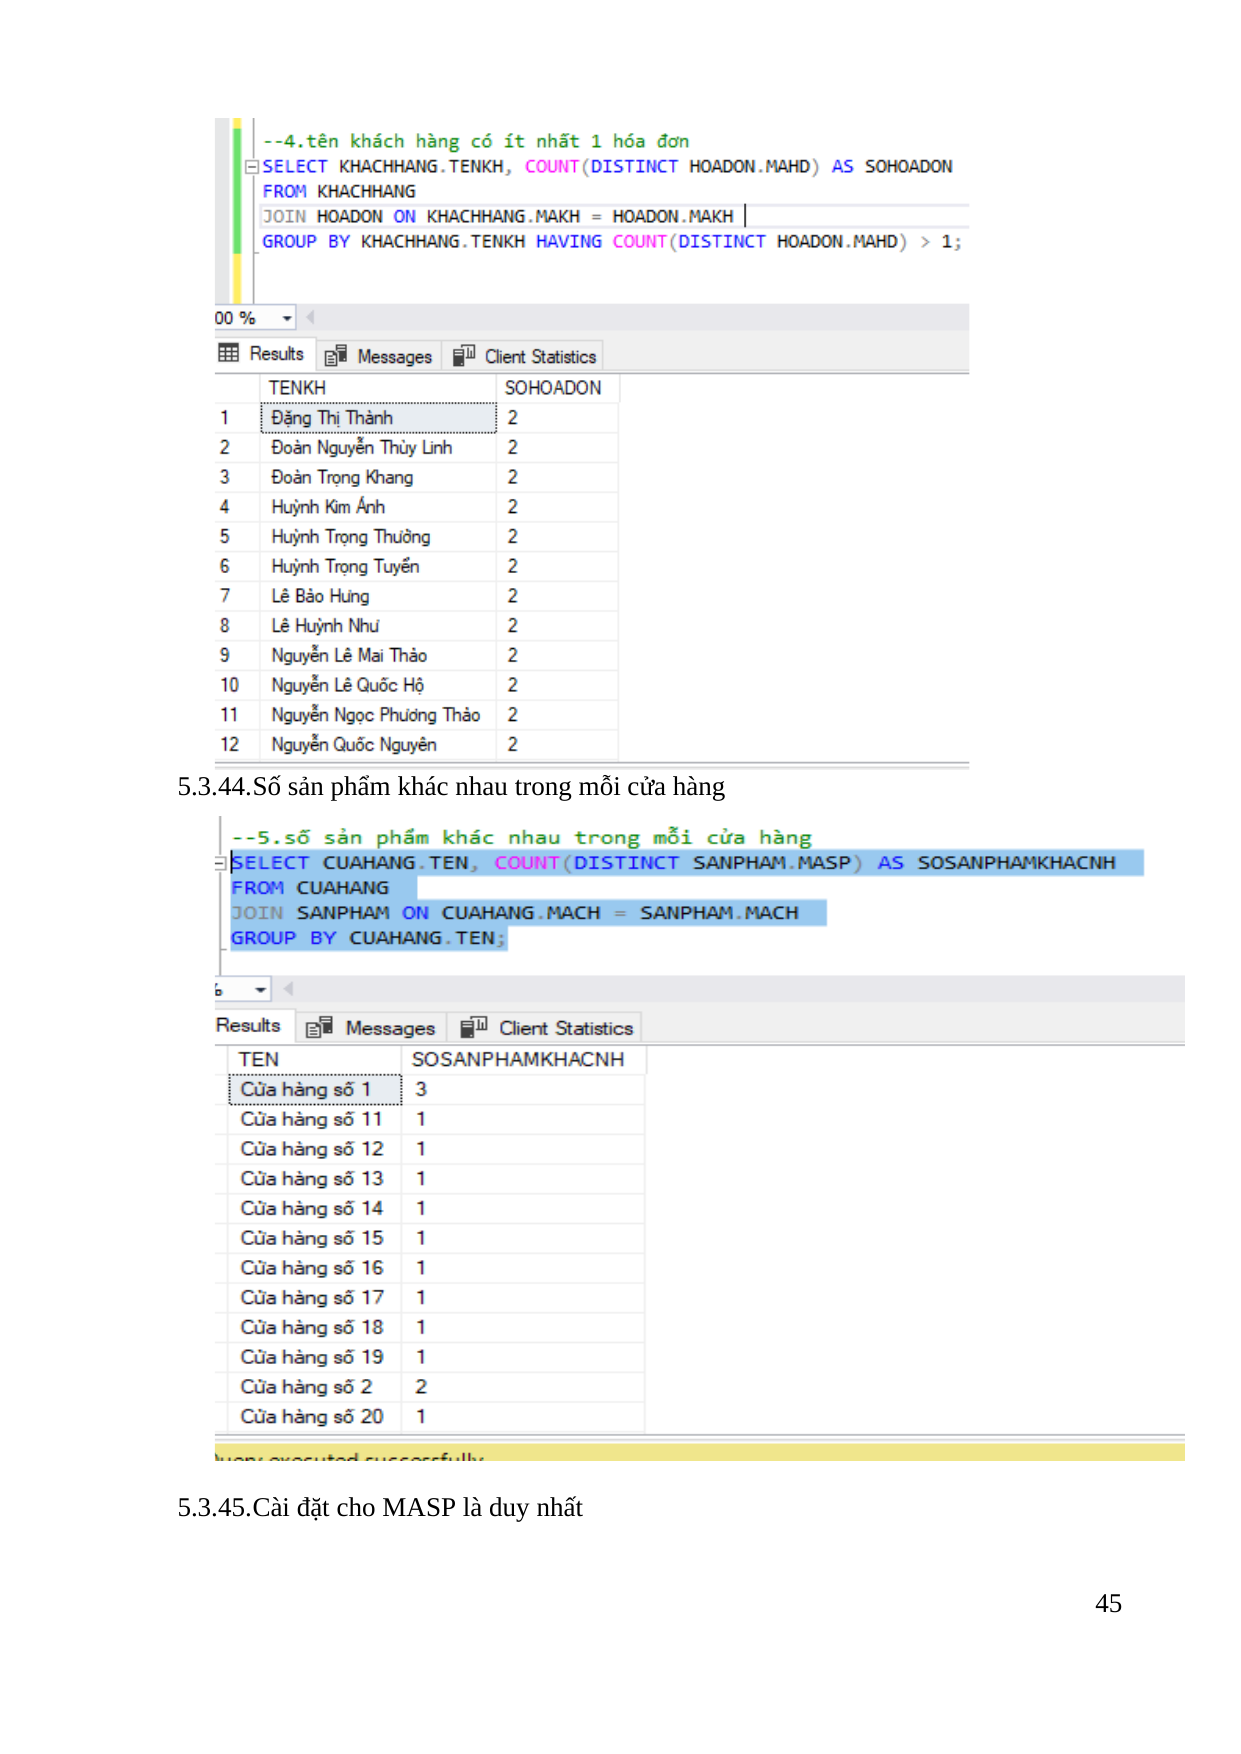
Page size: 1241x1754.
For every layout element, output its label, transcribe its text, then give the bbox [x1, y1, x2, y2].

subtitle Số sản phẩm khác nhau trong mỗi cửa hàng [177, 770, 1122, 801]
subtitle Cài đặt cho MASP là duy nhất [177, 1491, 1122, 1522]
picture [214, 118, 970, 770]
picture [214, 816, 1185, 1461]
